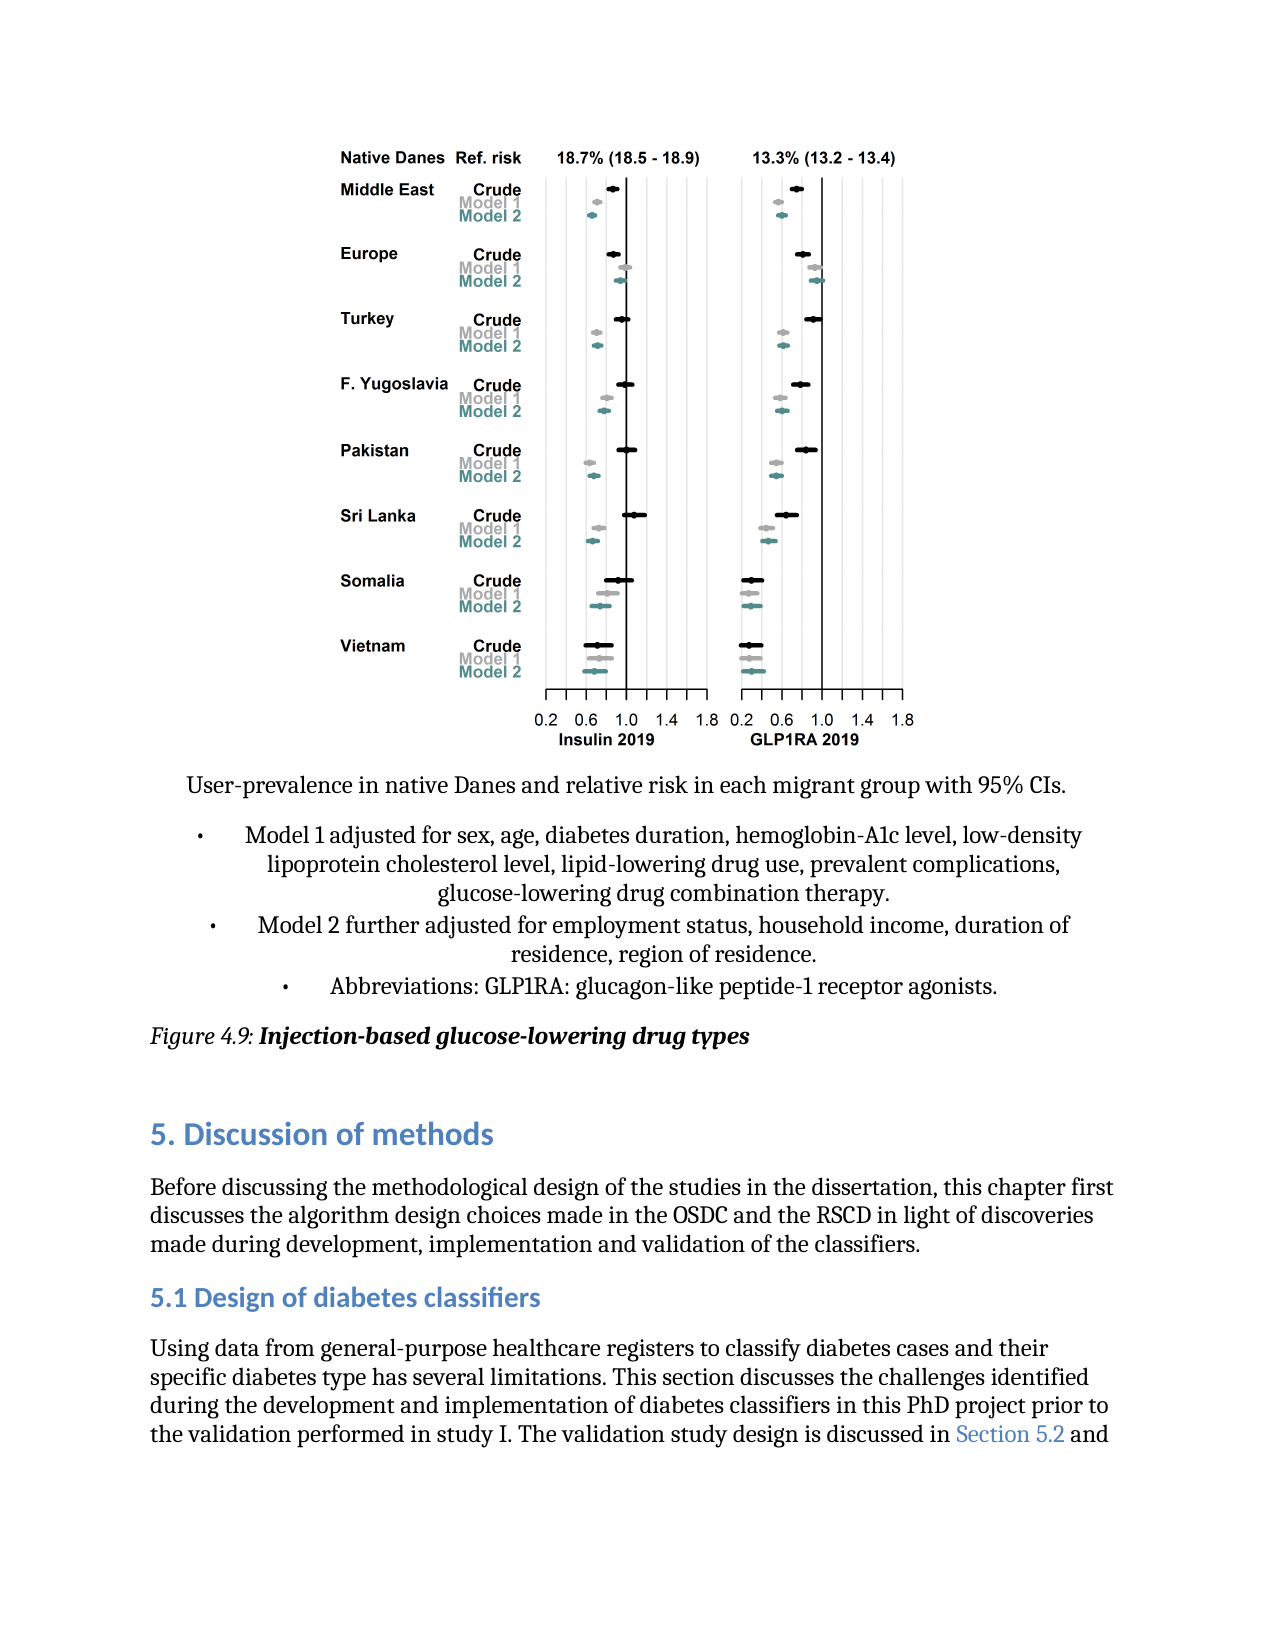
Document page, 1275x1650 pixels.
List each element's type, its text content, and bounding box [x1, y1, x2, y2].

subtitle 5.1 Design of diabetes classifiers [150, 1279, 1125, 1315]
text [150, 1334, 1125, 1449]
text Before discussing the methodological design of the studies in the dissertation, this chapter first discusses the algorithm design choices made in the OSDC and the RSCD in light of discoveries made during development, implementation and validation of the classifiers. [150, 1172, 1125, 1259]
table_header User-prevalence in native Danes and relative risk in each migrant group with 95% CIs. Model 1 adjusted for sex, age, diabetes duration, hemoglobin-A1c level, low-density lipoprotein cholesterol level, lipid-lowering drug use, prevalent complications, glucose-lowering drug combination therapy. Model 2 further adjusted for employment status, household income, duration of residence, region of residence. Abbreviations: GLP1RA: glucagon-like peptide-1 receptor agonists. Figure 4.9: Injection-based glucose-lowering drug types [139, 150, 1114, 1063]
picture [333, 150, 920, 751]
subtitle 5. Discussion of methods [150, 1113, 1125, 1154]
